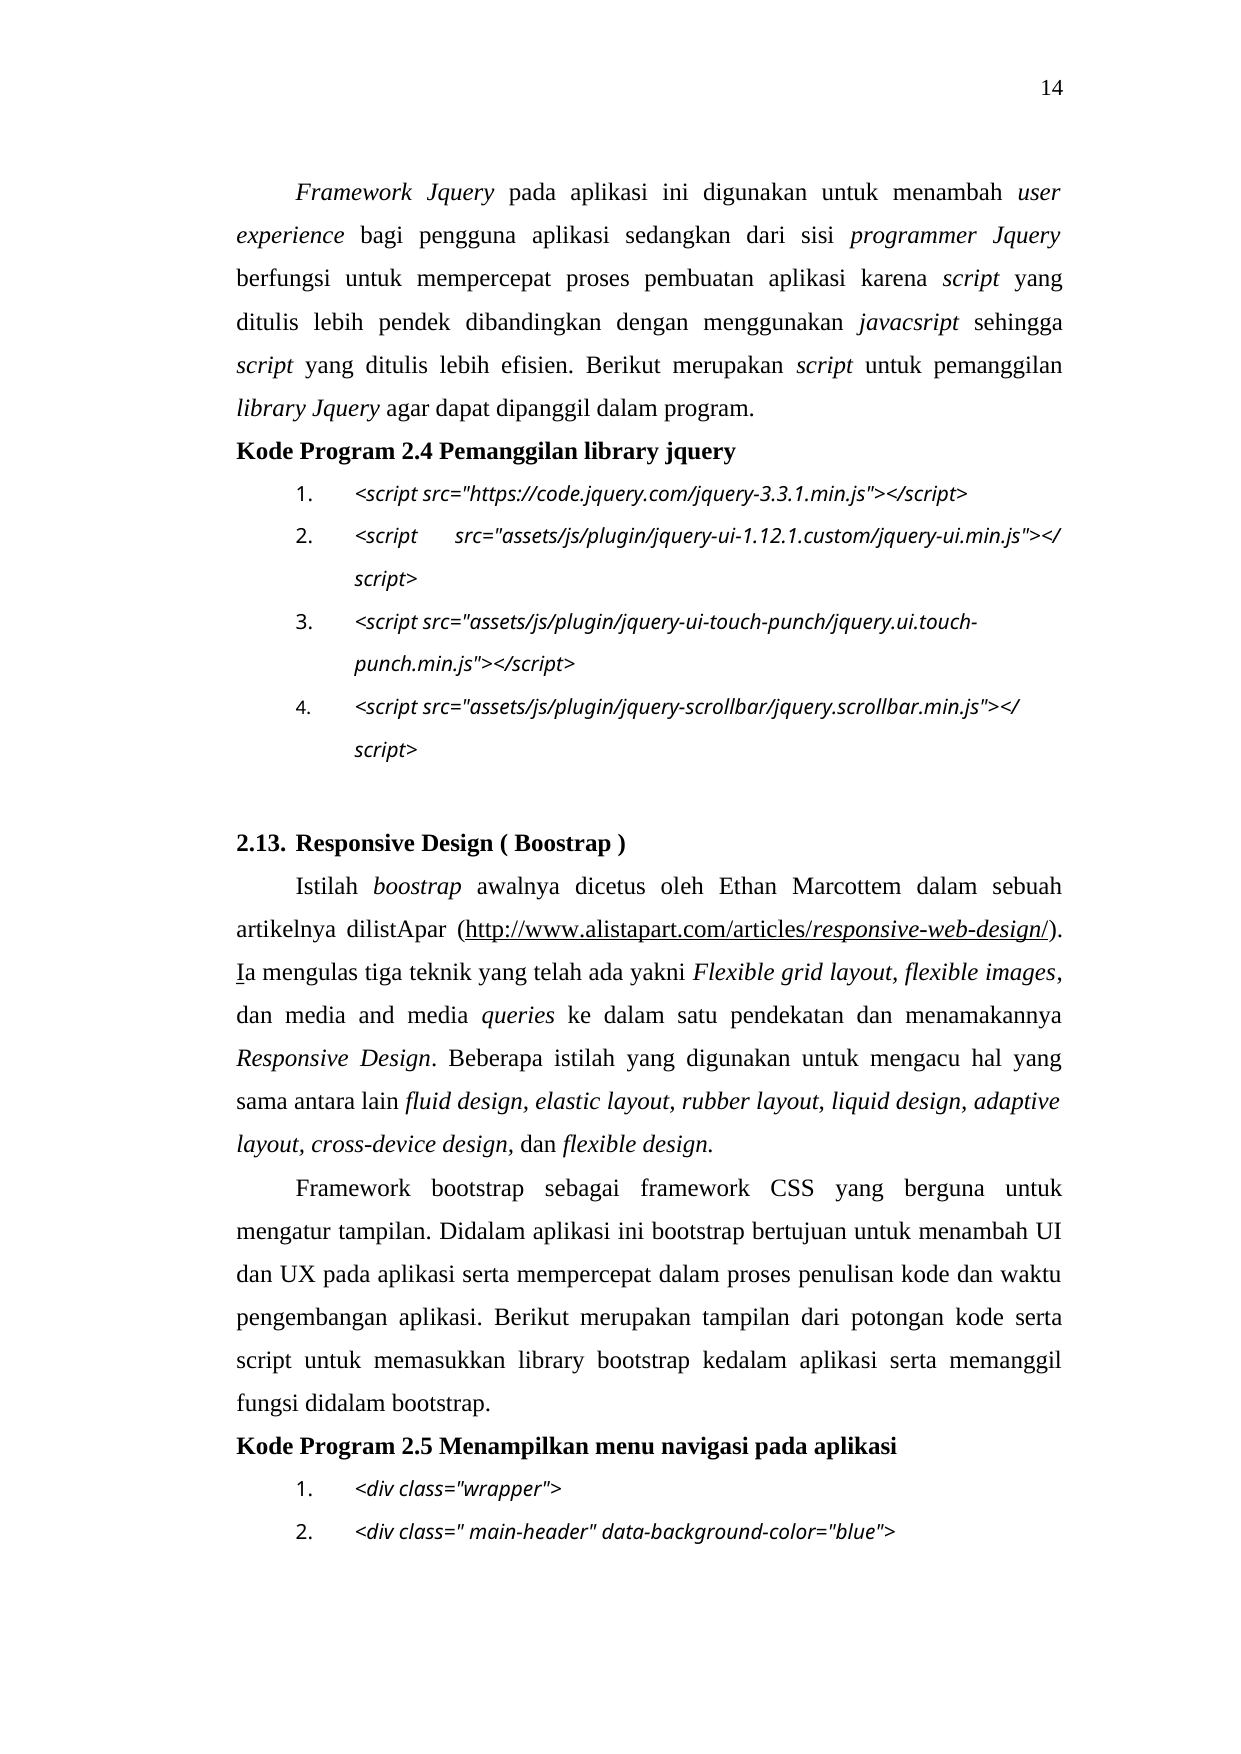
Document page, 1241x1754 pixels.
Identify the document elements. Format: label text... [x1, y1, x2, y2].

list <script src="assets/js/plugin/jquery-scrollbar/jquery.scrollbar.min.js"></script> [295, 692, 1063, 763]
text Kode Program 2.5 Menampilkan menu navigasi pada aplikasi [236, 1431, 1063, 1460]
text Framework bootstrap sebagai framework CSS yang berguna untuk mengatur tampilan. Didalam aplikasi ini bootstrap bertujuan untuk menambah UI dan UX pada aplikasi serta mempercepat dalam proses penulisan kode dan waktu pengembangan aplikasi. Berikut merupakan tampilan dari potongan kode serta script untuk memasukkan library bootstrap kedalam aplikasi serta memanggil fungsi didalam bootstrap. [236, 1173, 1063, 1417]
list Responsive Design ( Boostrap ) [236, 828, 965, 856]
text Framework Jquery pada aplikasi ini digunakan untuk menambah user experience bagi pengguna aplikasi sedangkan dari sisi programmer Jquery berfungsi untuk mempercepat proses pembuatan aplikasi karena script yang ditulis lebih pendek dibandingkan dengan menggunakan javacsript sehingga script yang ditulis lebih efisien. Berikut merupakan script untuk pemanggilan library Jquery agar dapat dipanggil dalam program. [236, 177, 1063, 422]
list <script src="https://code.jquery.com/jquery-3.3.1.min.js"></script> [295, 479, 1063, 507]
list <div class=" main-header" data-background-color="blue"> [295, 1517, 1063, 1546]
text Istilah boostrap awalnya dicetus oleh Ethan Marcottem dalam sebuah artikelnya dilistApar (http://www.alistapart.com/articles/responsive-web-design/). Ia mengulas tiga teknik yang telah ada yakni Flexible grid layout, flexible images, dan media and media queries ke dalam satu pendekatan dan menamakannya Responsive Design. Beberapa istilah yang digunakan untuk mengacu hal yang sama antara lain fluid design, elastic layout, rubber layout, liquid design, adaptive layout, cross-device design, dan flexible design. [236, 871, 1063, 1158]
text Kode Program 2.4 Pemanggilan library jquery [236, 436, 1063, 465]
list <script src="assets/js/plugin/jquery-ui-1.12.1.custom/jquery-ui.min.js"></script> [295, 522, 1063, 593]
list <div class="wrapper"> [295, 1474, 1063, 1503]
list <script src="assets/js/plugin/jquery-ui-touch-punch/jquery.ui.touch-punch.min.js"></script> [295, 607, 1063, 678]
